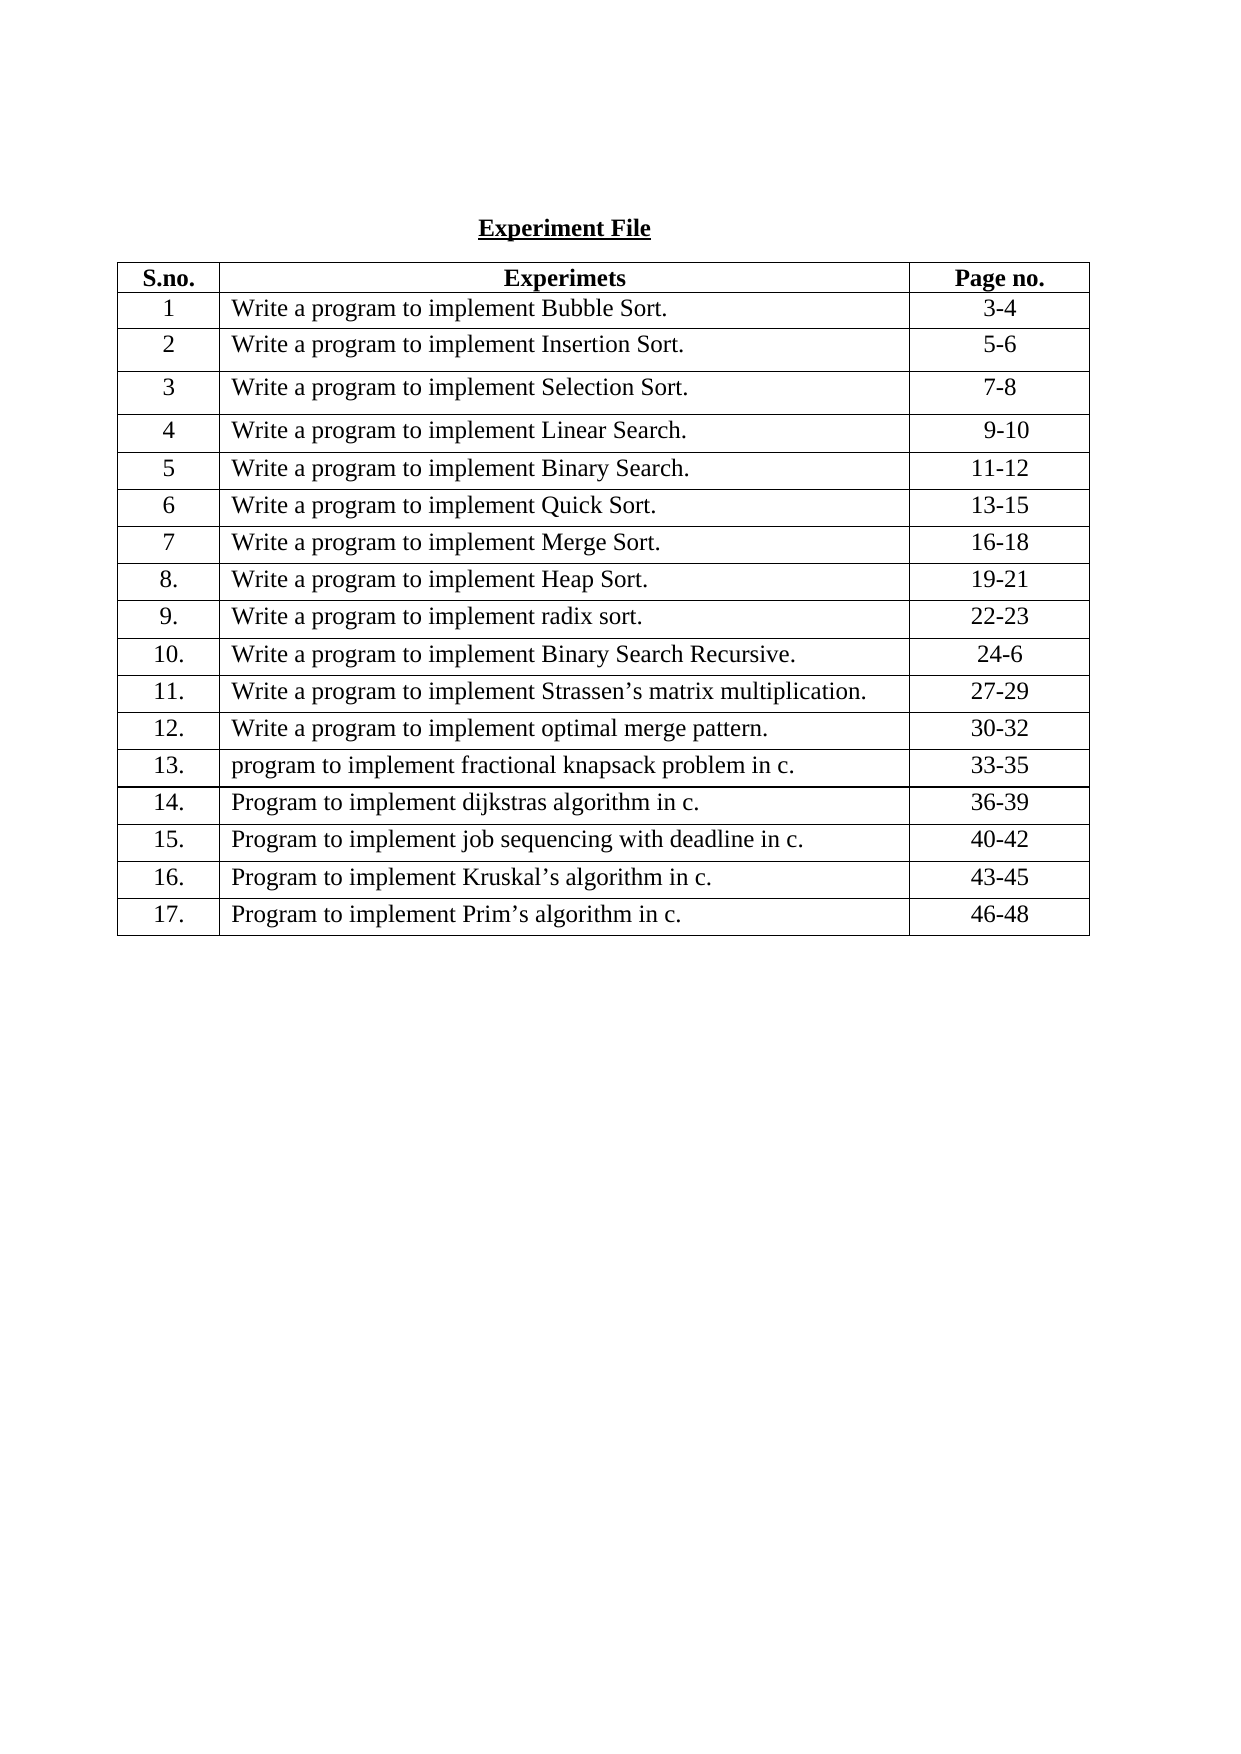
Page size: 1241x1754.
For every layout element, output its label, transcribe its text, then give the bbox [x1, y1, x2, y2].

table_cell 27-29 [910, 676, 1089, 712]
table_cell 9. [118, 601, 219, 638]
table_cell Write a program to implement optimal merge pattern. [220, 713, 909, 749]
table_cell 9-10 [910, 415, 1089, 452]
table_cell 8. [118, 564, 219, 600]
table_cell Write a program to implement Strassen’s matrix multiplication. [220, 676, 909, 712]
table_cell Write a program to implement Linear Search. [220, 415, 909, 452]
table_cell 24-6 [910, 639, 1089, 675]
table_cell 1 [118, 293, 219, 328]
table_cell 36-39 [910, 788, 1089, 823]
table_header Experimets [220, 263, 909, 292]
table_cell Write a program to implement Selection Sort. [220, 372, 909, 414]
table_cell 40-42 [910, 825, 1089, 861]
table_cell 3-4 [910, 293, 1089, 328]
table_cell Write a program to implement Insertion Sort. [220, 329, 909, 371]
table_cell 6 [118, 490, 219, 526]
table_header S.no. [118, 263, 219, 292]
table_cell 4 [118, 415, 219, 452]
table_cell 11-12 [910, 453, 1089, 489]
table_cell 7-8 [910, 372, 1089, 414]
table_cell 16. [118, 862, 219, 898]
table_cell 13. [118, 750, 219, 786]
table_cell 22-23 [910, 601, 1089, 638]
table_cell 12. [118, 713, 219, 749]
table_cell 5-6 [910, 329, 1089, 371]
table_cell 14. [118, 788, 219, 823]
table_cell 2 [118, 329, 219, 371]
table_cell Program to implement dijkstras algorithm in c. [220, 788, 909, 823]
table_cell Write a program to implement Merge Sort. [220, 527, 909, 563]
table_cell 7 [118, 527, 219, 563]
table_cell Write a program to implement Binary Search. [220, 453, 909, 489]
table_cell Program to implement Prim’s algorithm in c. [220, 899, 909, 935]
table_cell 19-21 [910, 564, 1089, 600]
table_cell 46-48 [910, 899, 1089, 935]
table_cell 11. [118, 676, 219, 712]
table_cell 33-35 [910, 750, 1089, 786]
table_cell 43-45 [910, 862, 1089, 898]
table_cell 10. [118, 639, 219, 675]
table_cell program to implement fractional knapsack problem in c. [220, 750, 909, 786]
table_cell 15. [118, 825, 219, 861]
table_cell Write a program to implement radix sort. [220, 601, 909, 638]
table_cell 3 [118, 372, 219, 414]
table_cell Write a program to implement Quick Sort. [220, 490, 909, 526]
table_cell 13-15 [910, 490, 1089, 526]
table_cell 5 [118, 453, 219, 489]
table_cell Write a program to implement Bubble Sort. [220, 293, 909, 328]
table_cell Program to implement Kruskal’s algorithm in c. [220, 862, 909, 898]
text Experiment File [150, 213, 1090, 242]
table_cell Write a program to implement Heap Sort. [220, 564, 909, 600]
table_header Page no. [910, 263, 1089, 292]
table_cell 17. [118, 899, 219, 935]
table_cell 30-32 [910, 713, 1089, 749]
table_cell Write a program to implement Binary Search Recursive. [220, 639, 909, 675]
table_cell Program to implement job sequencing with deadline in c. [220, 825, 909, 861]
table_cell 16-18 [910, 527, 1089, 563]
